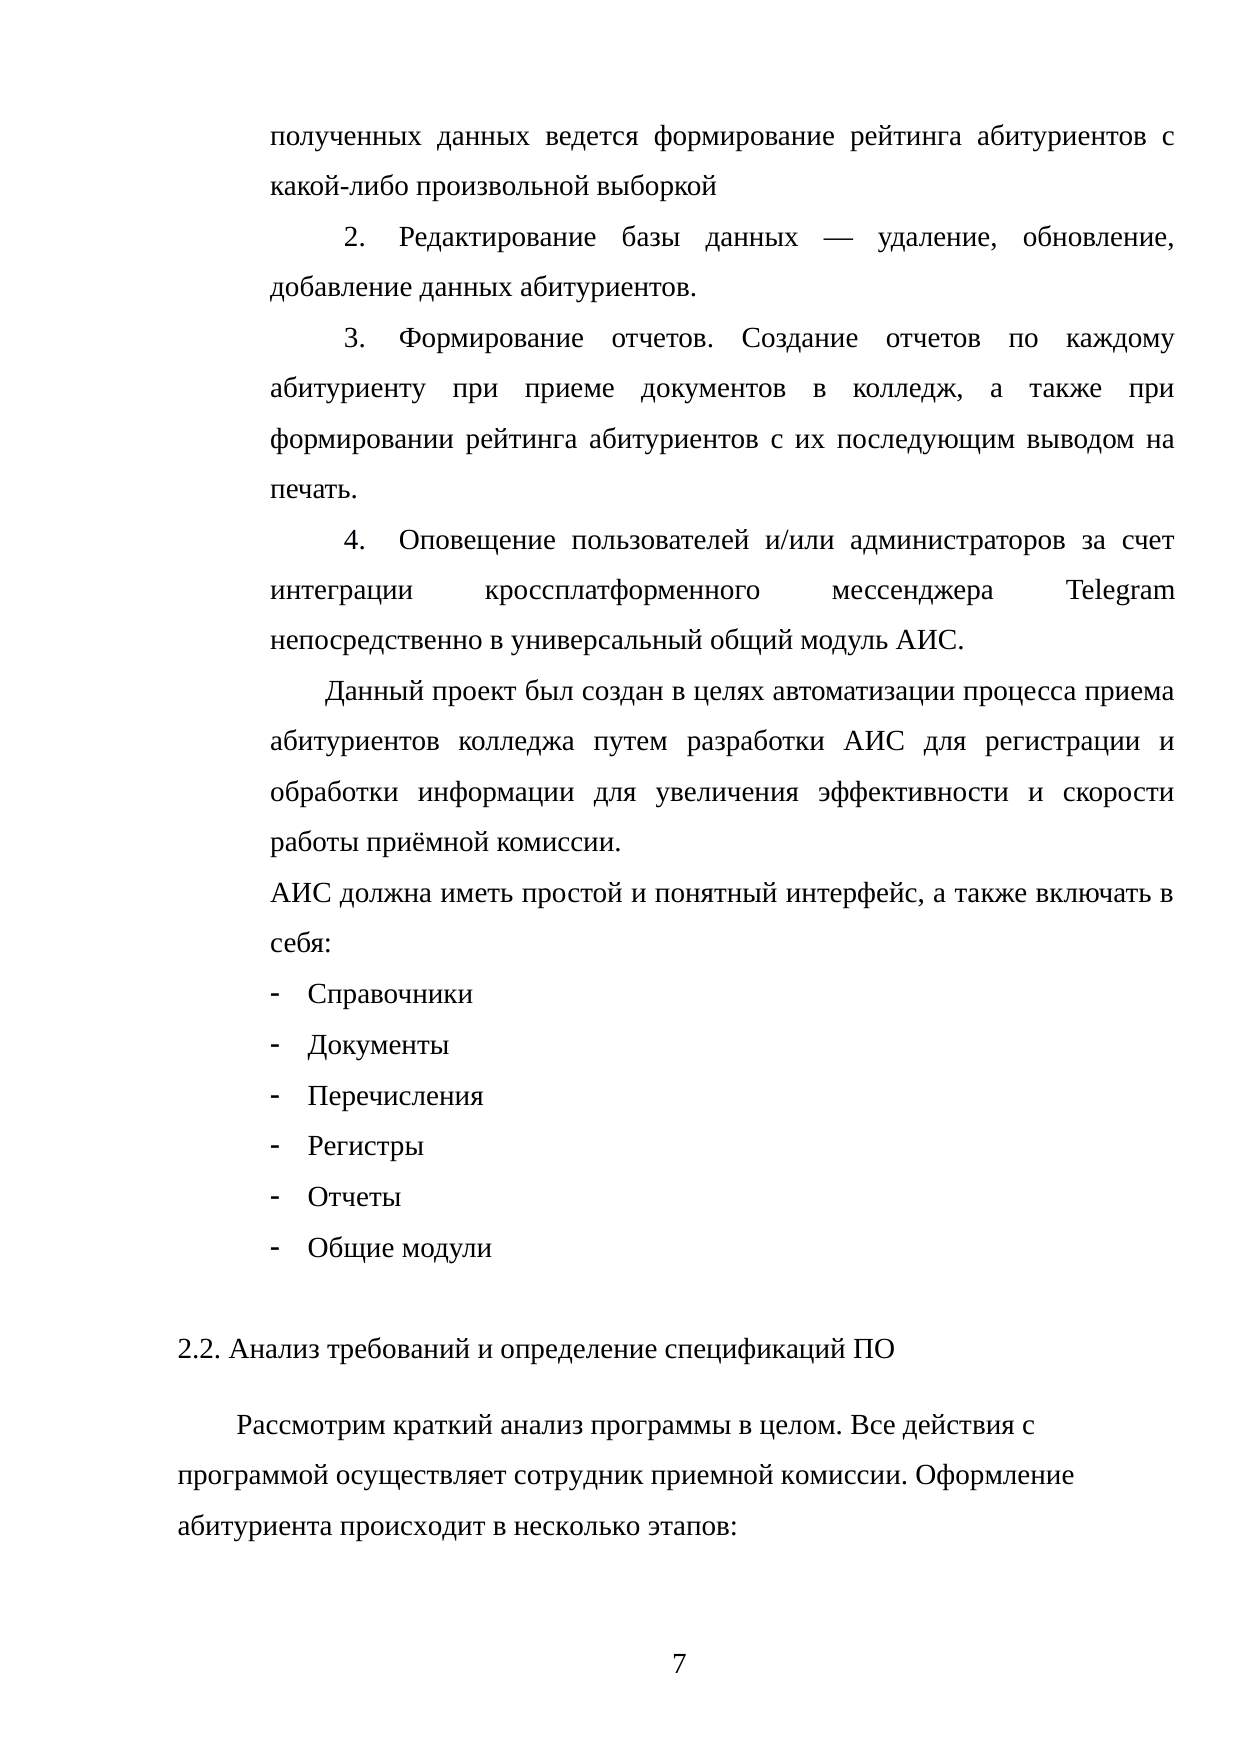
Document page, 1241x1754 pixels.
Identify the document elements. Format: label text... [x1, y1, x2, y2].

list Регистры [270, 1128, 1175, 1162]
list Формирование отчетов. Создание отчетов по каждому абитуриенту при приеме документов в колледж, а также при формировании рейтинга абитуриентов c их последующим выводом на печать. [270, 320, 1175, 505]
subtitle 2.2. Анализ требований и определение спецификаций ПО [228, 1332, 1181, 1365]
list Справочники [270, 976, 1175, 1009]
list Перечисления [270, 1078, 1175, 1111]
list Общие модули [270, 1230, 1175, 1264]
text АИС должна иметь простой и понятный интерфейс, а также включать в себя: [270, 875, 1175, 959]
list Редактирование базы данных — удаление, обновление, добавление данных абитуриентов. [270, 219, 1175, 303]
list Оповещение пользователей и/или администраторов за счет интеграции кроссплатформенного мессенджера Telegram непосредственно в универсальный общий модуль АИС. [270, 522, 1175, 656]
list Отчеты [270, 1179, 1175, 1213]
text Рассмотрим краткий анализ программы в целом. Все действия с программой осуществляет сотрудник приемной комиссии. Оформление абитуриента происходит в несколько этапов: [177, 1407, 1181, 1541]
text Данный проект был создан в целях автоматизации процесса приема абитуриентов колледжа путем разработки АИС для регистрации и обработки информации для увеличения эффективности и скорости работы приёмной комиссии. [270, 673, 1175, 858]
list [270, 118, 1175, 202]
list Документы [270, 1027, 1175, 1060]
